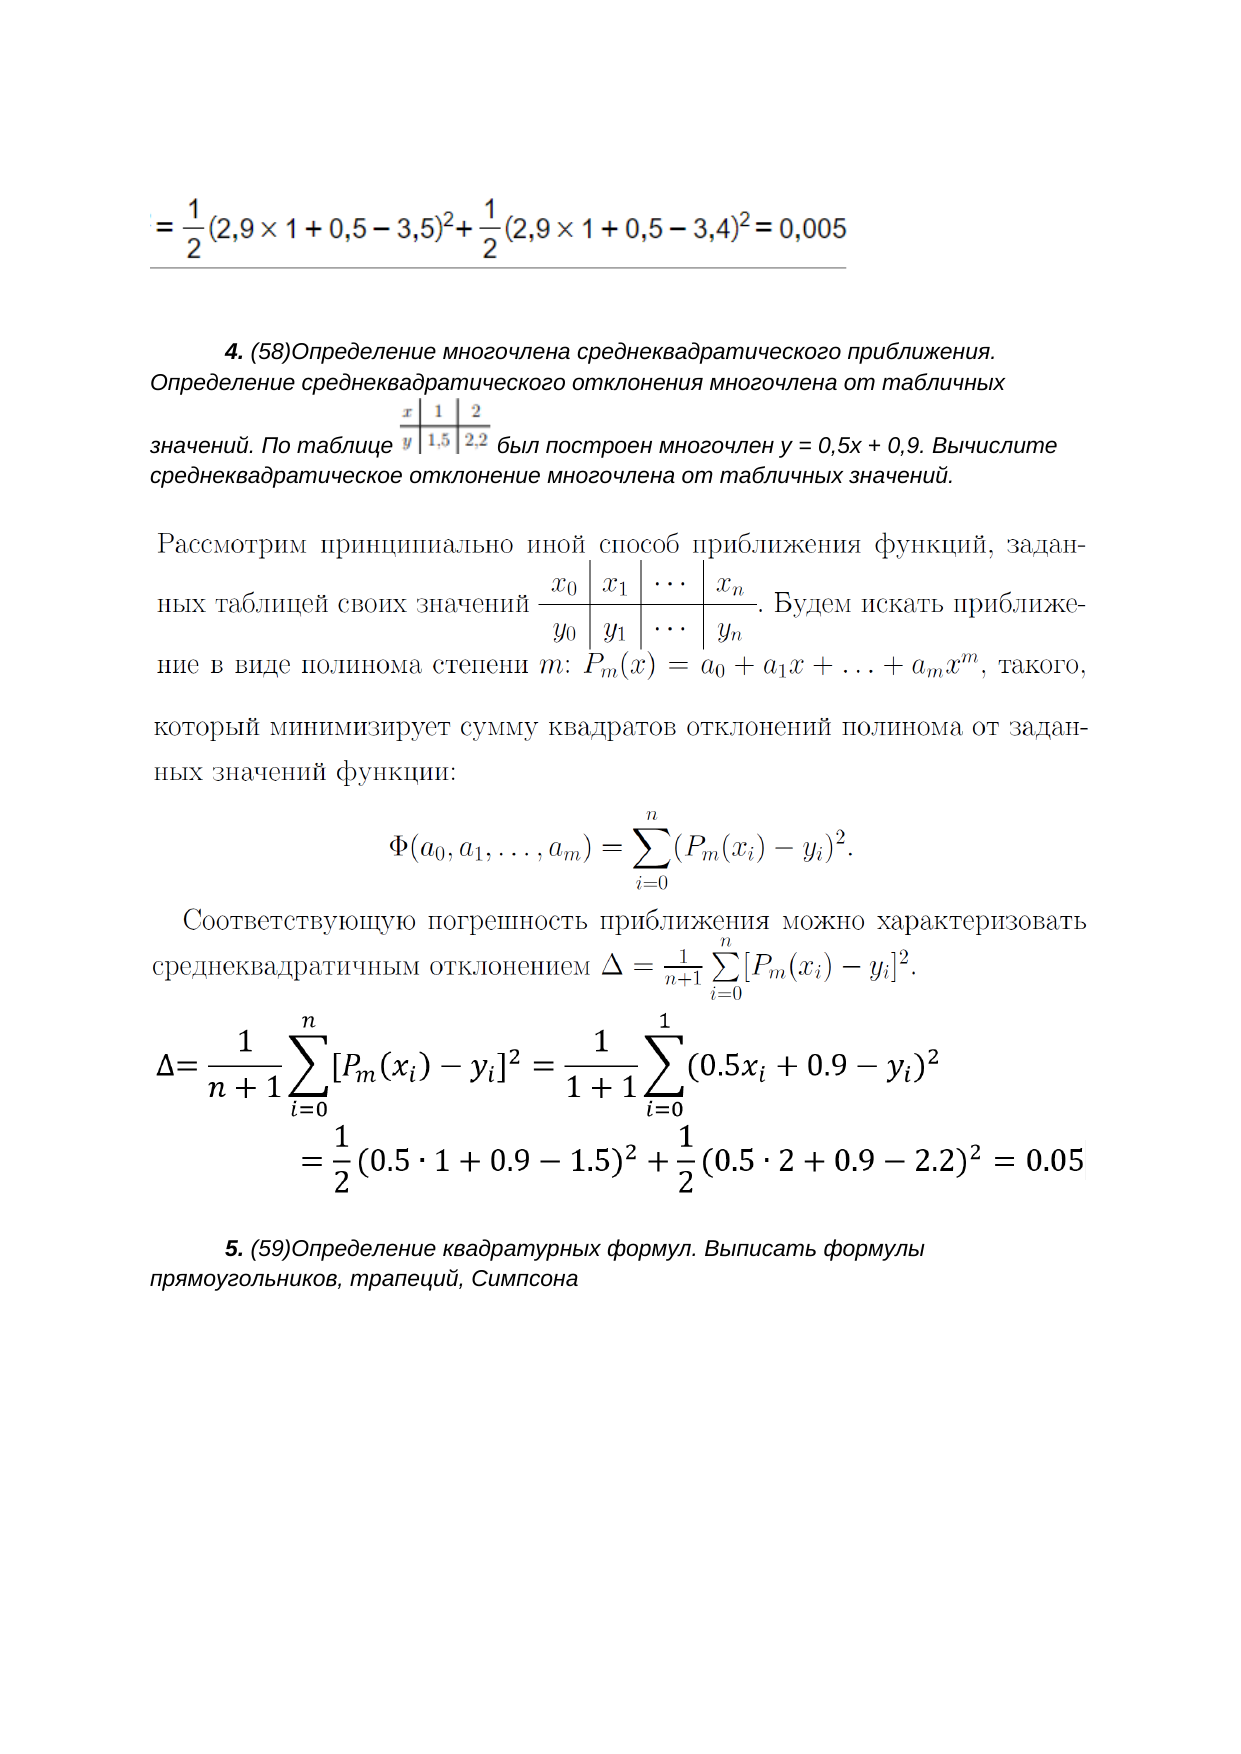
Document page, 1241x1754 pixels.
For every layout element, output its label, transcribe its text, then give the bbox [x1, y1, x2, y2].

picture [150, 899, 1091, 1004]
picture [399, 398, 491, 454]
subtitle 5. (59)Определение квадратурных формул. Выписать формулы прямоугольников, трапеций, Симпсона [150, 1235, 1090, 1291]
picture [150, 522, 1091, 690]
picture [150, 180, 853, 274]
picture [150, 1007, 1091, 1201]
subtitle 4. (58)Определение многочлена среднеквадратического приближения. Определение среднеквадратического отклонения многочлена от табличных значений. По таблице был построен многочлен y = 0,5x + 0,9. Вычислите среднеквадратическое отклонение многочлена от табличных значений. [150, 338, 1090, 488]
picture [150, 693, 1091, 896]
